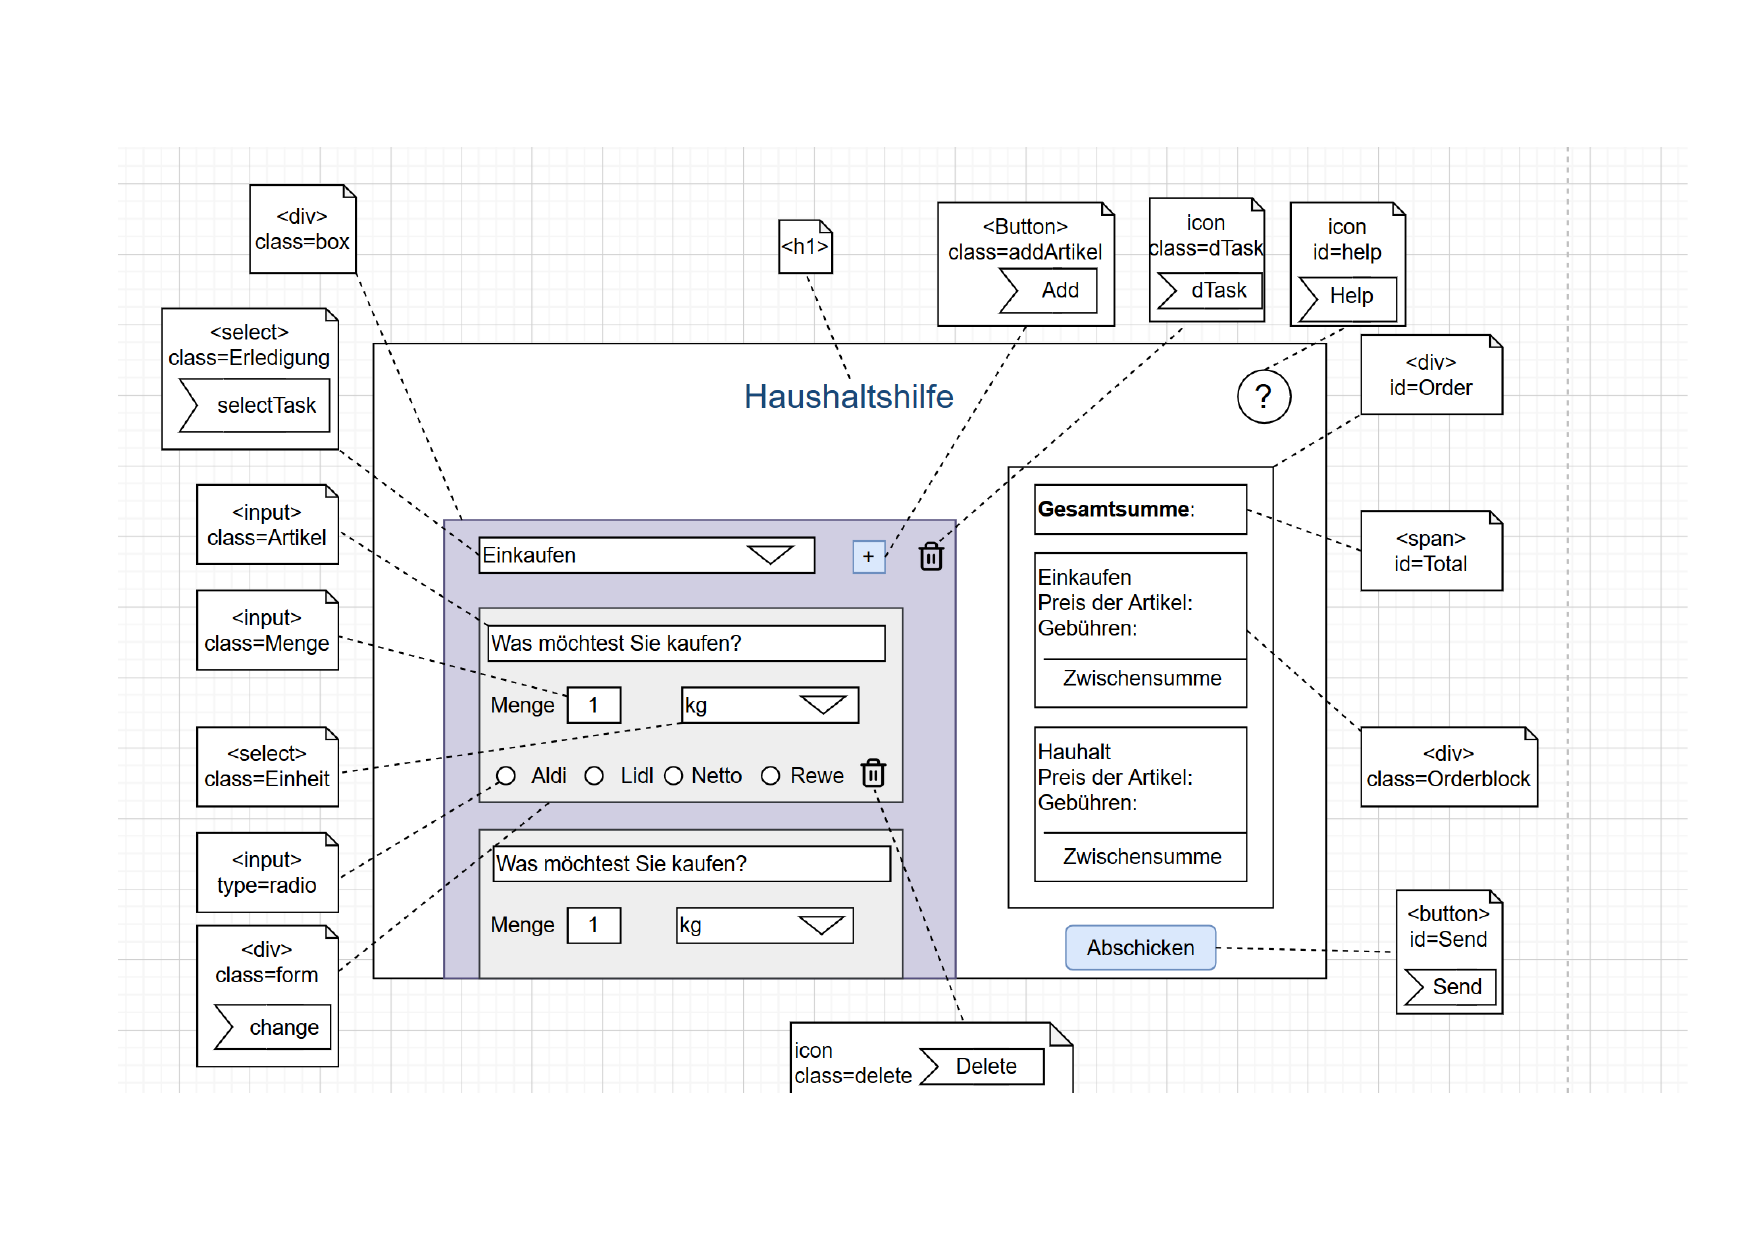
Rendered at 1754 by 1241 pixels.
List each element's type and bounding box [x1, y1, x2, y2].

picture [118, 147, 1688, 1093]
